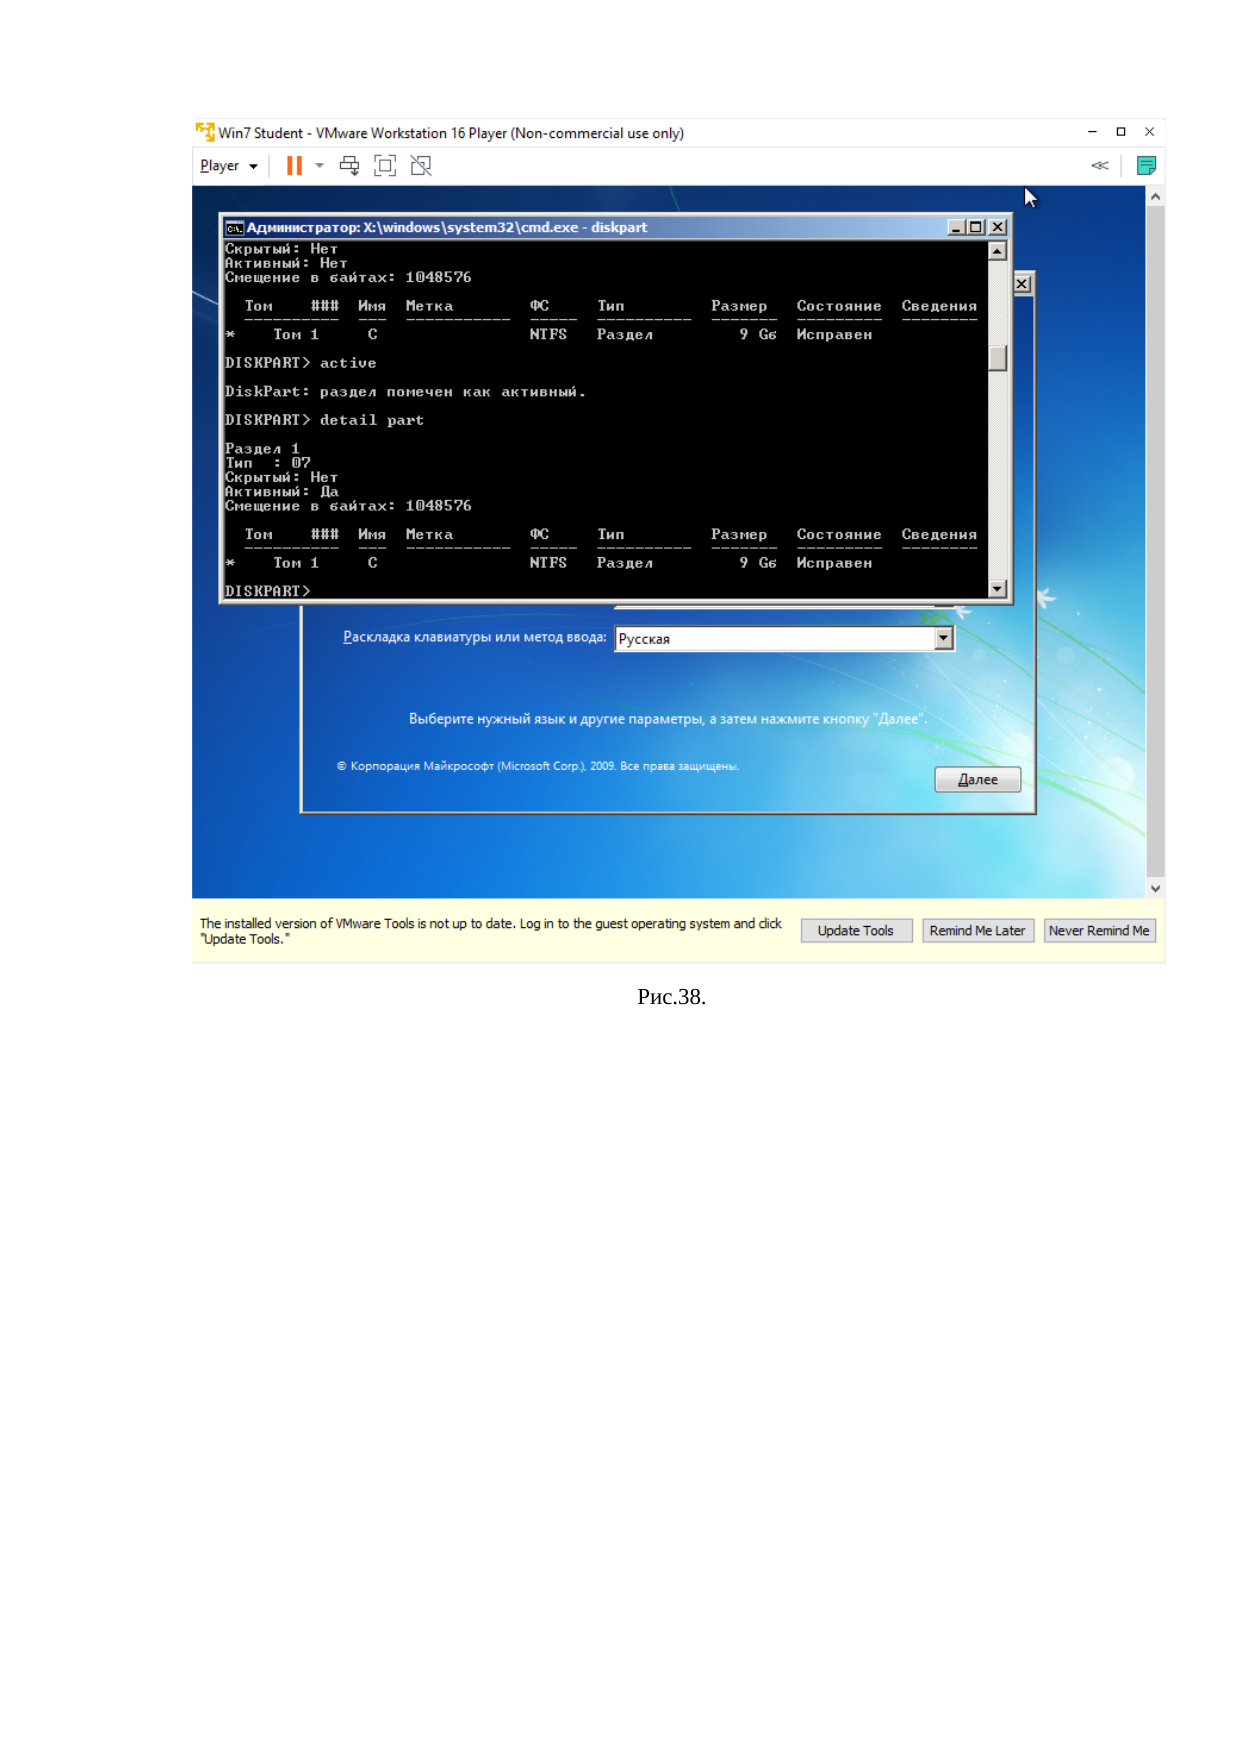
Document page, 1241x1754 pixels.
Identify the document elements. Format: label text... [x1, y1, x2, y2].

text Рис.38. [162, 983, 1152, 1009]
picture [192, 118, 1167, 964]
